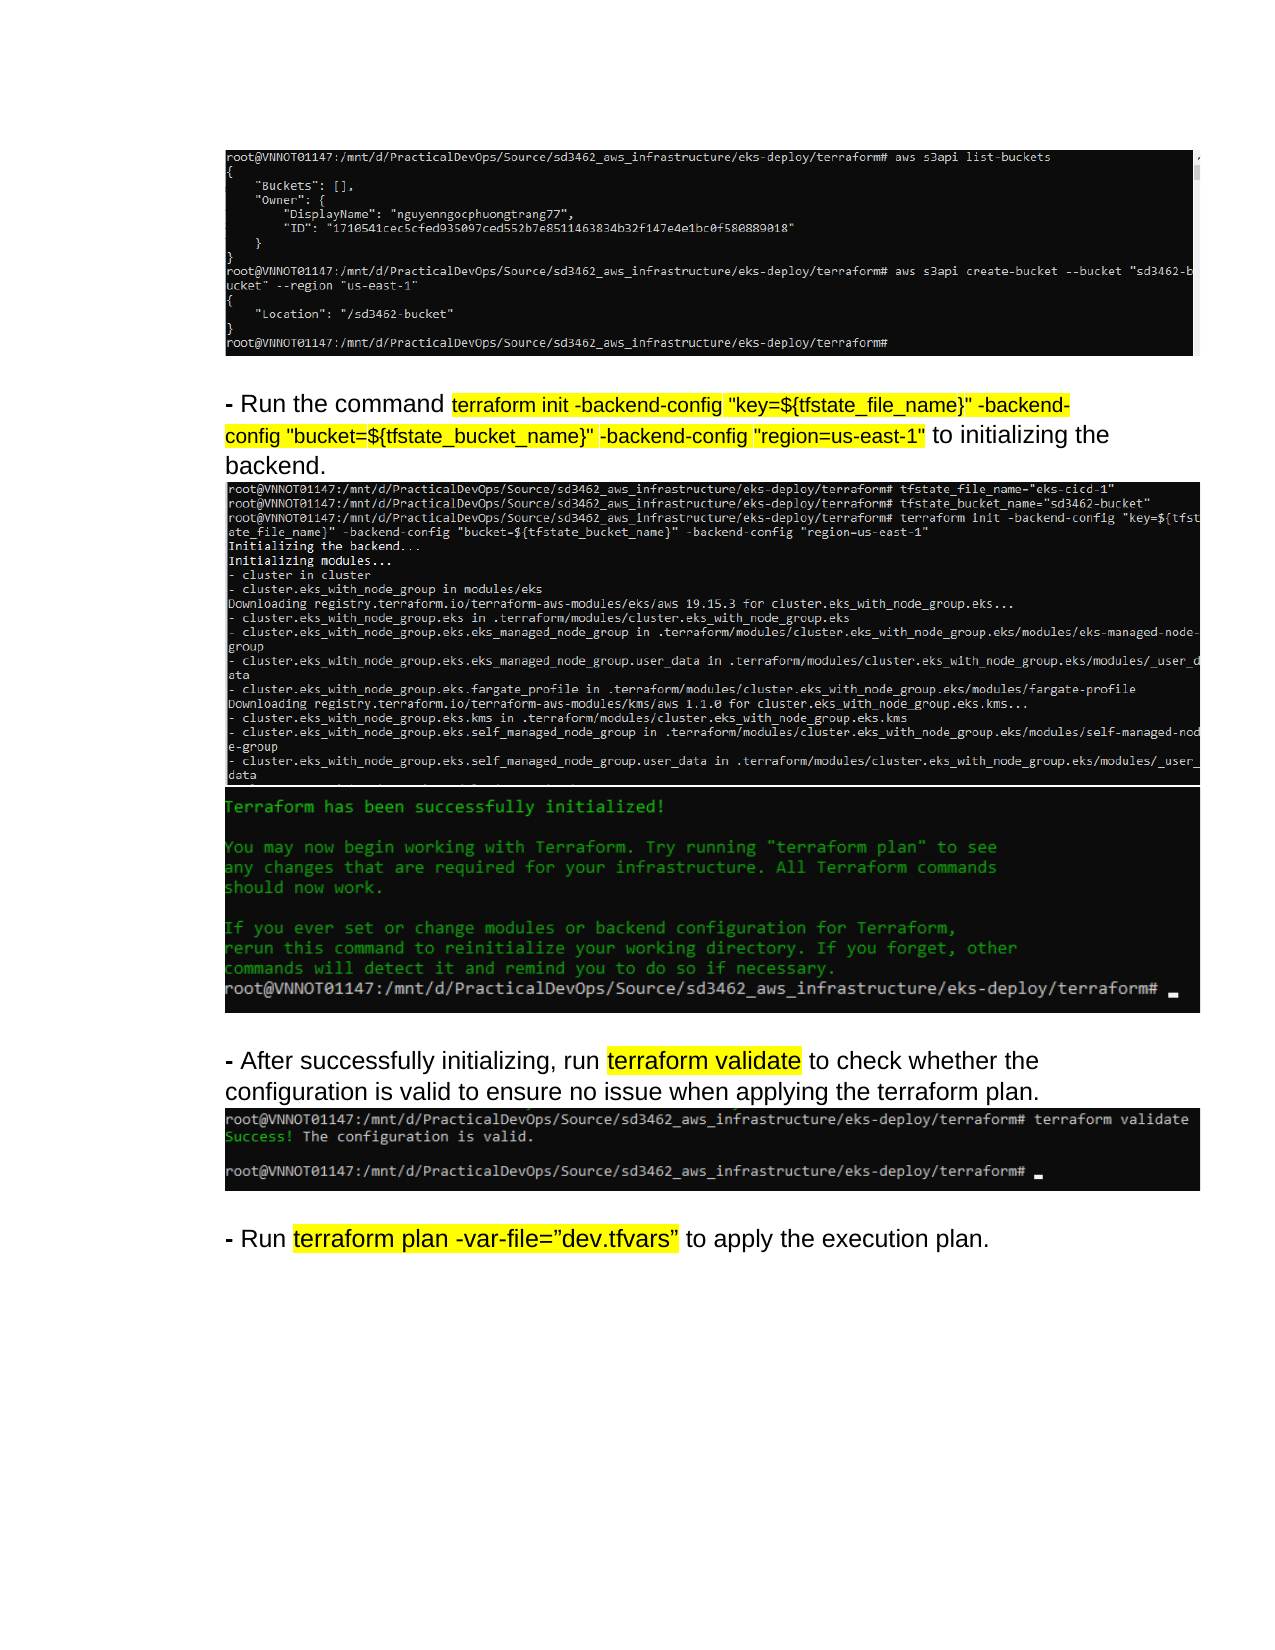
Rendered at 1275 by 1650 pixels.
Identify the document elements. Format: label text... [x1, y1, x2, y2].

list - Run the command terraform init -backend-config "key=${tfstate_file_name}" -backend-config "bucket=${tfstate_bucket_name}" -backend-config "region=us-east-1" to initializing the backend. [225, 389, 1125, 480]
picture [225, 482, 1200, 785]
picture [225, 787, 1200, 1013]
list - Run terraform plan -var-file=”dev.tfvars” to apply the execution plan. [679, 1224, 1125, 1253]
picture [225, 150, 1200, 356]
list - After successfully initializing, run terraform validate to check whether the configuration is valid to ensure no issue when applying the terraform plan. [225, 1046, 1125, 1106]
picture [225, 1108, 1200, 1191]
